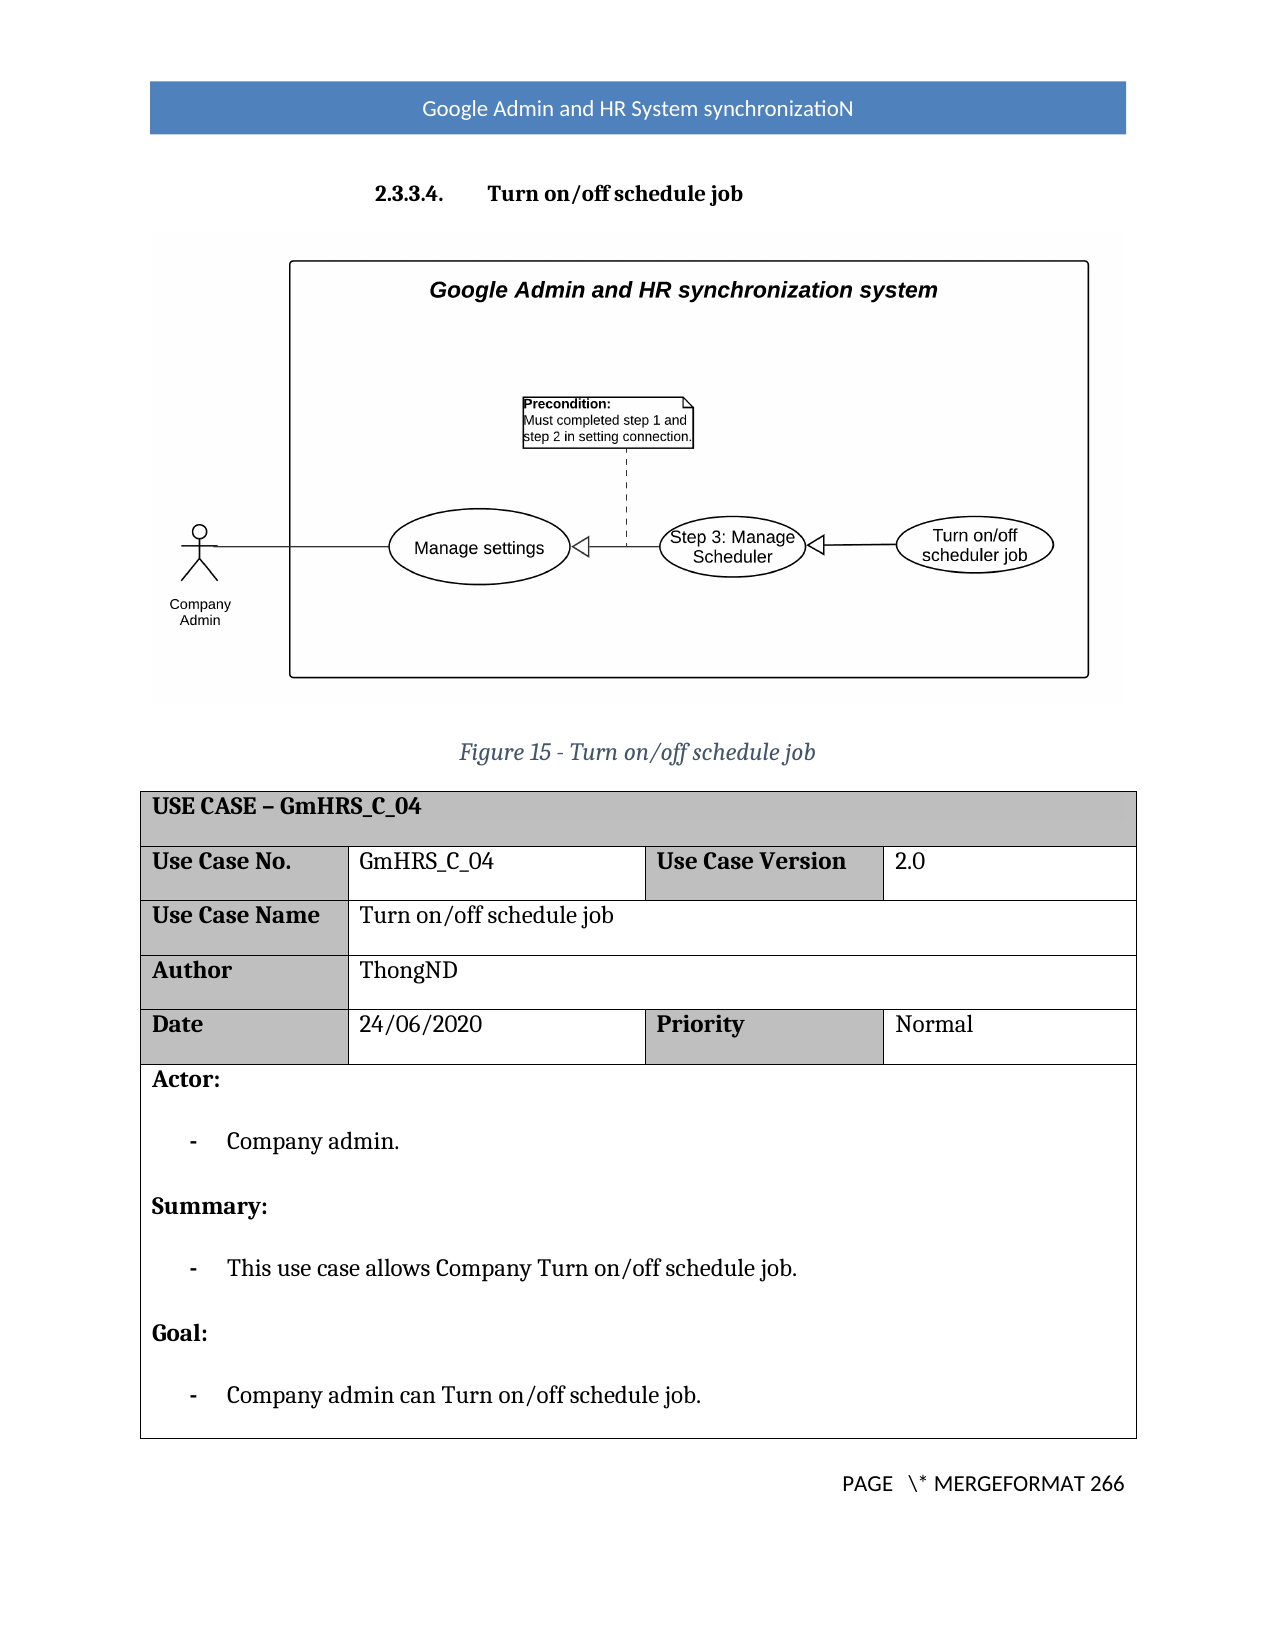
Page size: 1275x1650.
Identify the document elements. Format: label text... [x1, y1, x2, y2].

table_cell GmHRS_C_04 [349, 847, 645, 900]
picture [150, 231, 1125, 704]
table_header USE CASE – GmHRS_C_04 [141, 792, 1136, 846]
table_cell Use Case No. [141, 847, 348, 900]
table_cell Date [141, 1010, 348, 1064]
subtitle Turn on/off schedule job [375, 181, 1125, 207]
table_cell Use Case Version [646, 847, 883, 900]
text Figure 15 - Turn on/off schedule job [150, 737, 1125, 766]
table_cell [141, 1065, 1136, 1438]
table_cell Normal [884, 1010, 1136, 1064]
table_cell 2.0 [884, 847, 1136, 900]
table_cell Author [141, 956, 348, 1009]
table_cell ThongND [349, 956, 1136, 1009]
table_cell 24/06/2020 [349, 1010, 645, 1064]
table_cell Priority [646, 1010, 883, 1064]
table_cell Turn on/off schedule job [349, 901, 1136, 955]
table_cell Use Case Name [141, 901, 348, 955]
